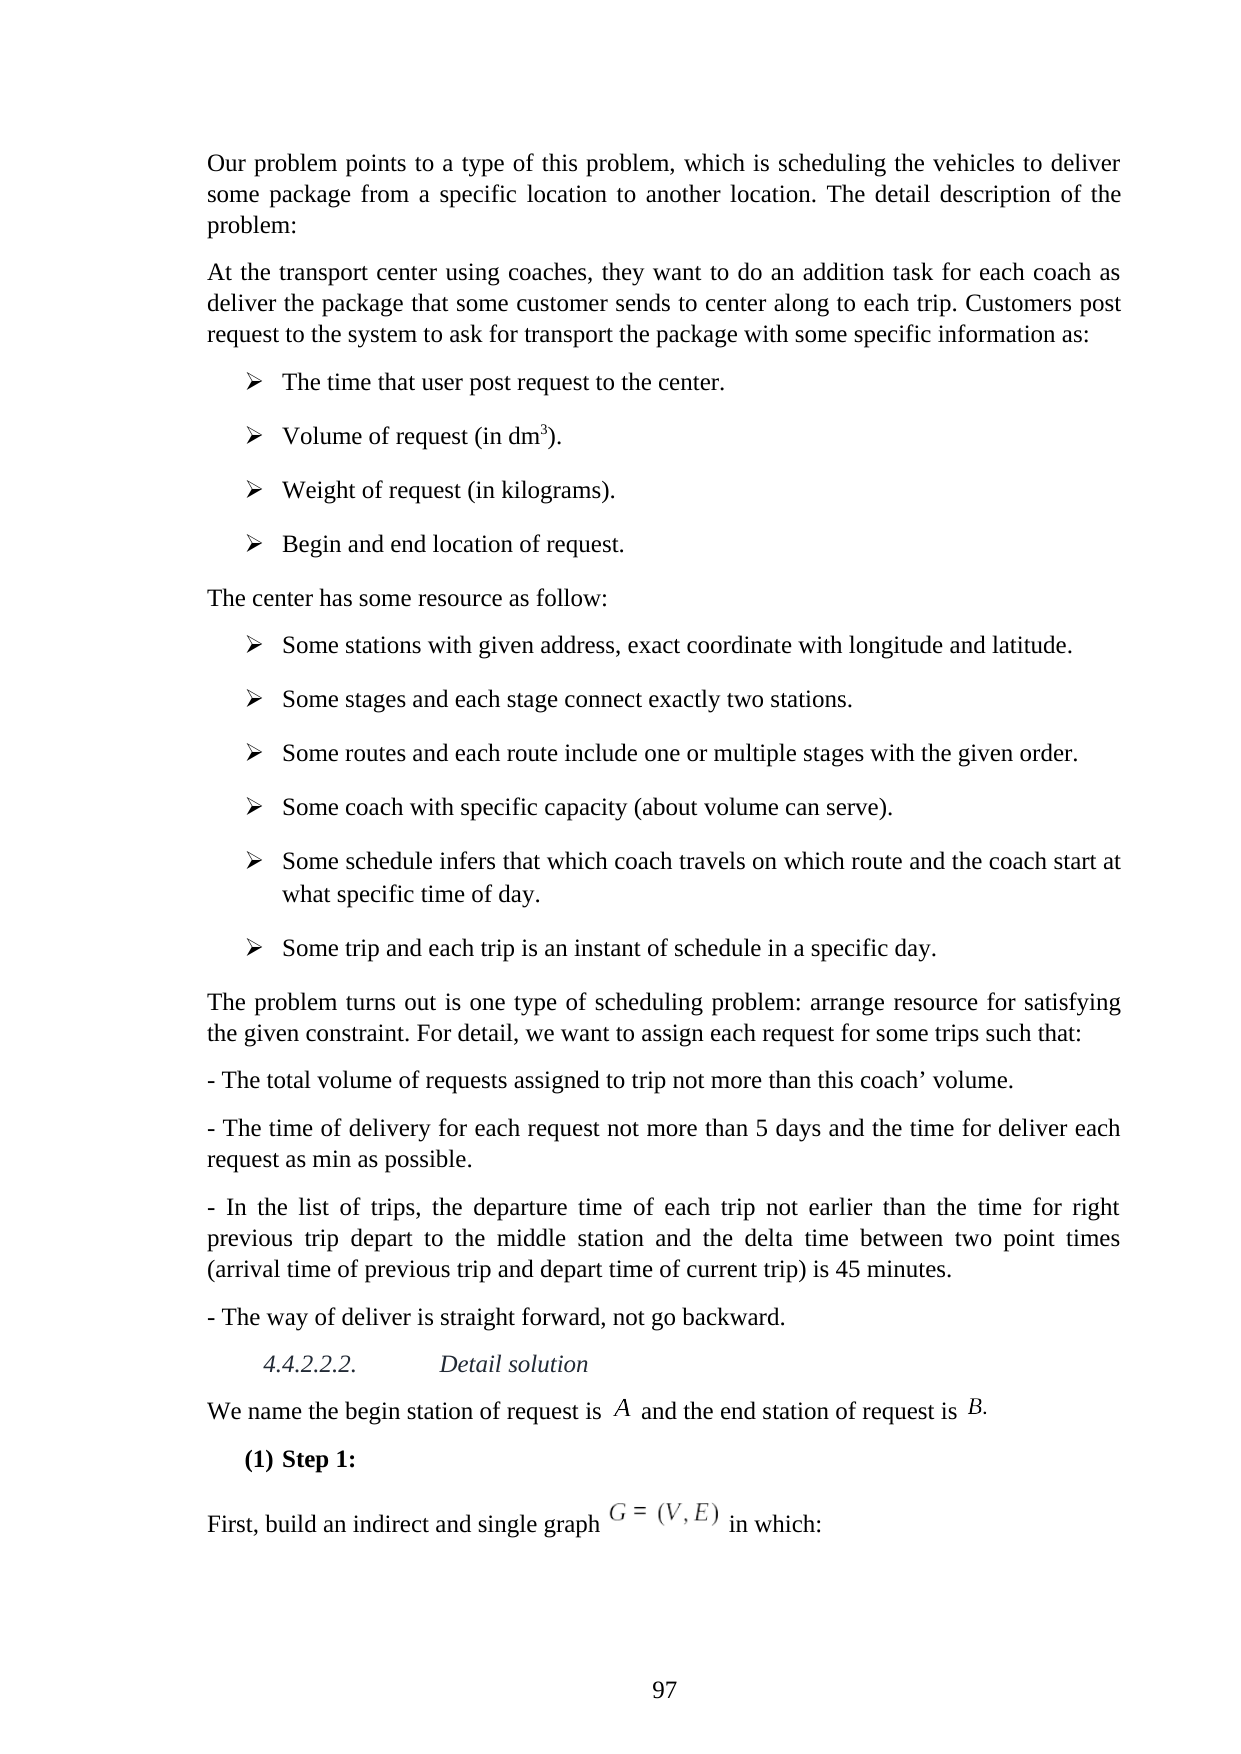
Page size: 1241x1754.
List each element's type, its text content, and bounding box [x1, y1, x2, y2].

list Step 1: [244, 1444, 1122, 1472]
text The problem turns out is one type of scheduling problem: arrange resource for satisfying the given constraint. For detail, we want to assign each request for some trips such that: [207, 987, 1122, 1046]
text - In the list of trips, the departure time of each trip not earlier than the time for right previous trip depart to the middle station and the delta time between two point times (arrival time of previous trip and depart time of current trip) is 45 minutes. [207, 1192, 1122, 1283]
text - The way of deliver is straight forward, not go backward. [207, 1302, 1122, 1330]
text The center has some resource as follow: [207, 583, 1122, 611]
text At the transport center using coaches, they want to do an addition task for each coach as deliver the package that some customer sends to center along to each trip. Customers post request to the system to ask for transport the package with some specific information as: [207, 257, 1122, 348]
list Some coach with specific capacity (about volume can serve). [244, 792, 1122, 821]
text - The total volume of requests assigned to trip not more than this coach’ volume. [207, 1065, 1122, 1094]
text First, build an indirect and single graph in which: [207, 1498, 1122, 1537]
list Weight of request (in kilograms). [244, 475, 1122, 504]
list Volume of request (in dm3). [244, 421, 1122, 450]
text We name the begin station of request is and the end station of request is [207, 1393, 1122, 1425]
list The time that user post request to the center. [244, 367, 1122, 396]
list Begin and end location of request. [244, 529, 1122, 558]
list Some schedule infers that which coach travels on which route and the coach start at what specific time of day. [244, 846, 1122, 908]
list Some routes and each route include one or multiple stages with the given order. [244, 738, 1122, 767]
text Our problem points to a type of this problem, which is scheduling the vehicles to deliver some package from a specific location to another location. The detail description of the problem: [207, 148, 1122, 238]
text - The time of delivery for each request not more than 5 days and the time for deliver each request as min as possible. [207, 1113, 1122, 1173]
list Some trip and each trip is an instant of schedule in a specific day. [244, 933, 1122, 961]
list Some stages and each stage connect exactly two stations. [244, 684, 1122, 713]
list Some stations with given address, exact coordinate with longitude and latitude. [244, 630, 1122, 659]
subtitle Detail solution [357, 1349, 1122, 1378]
